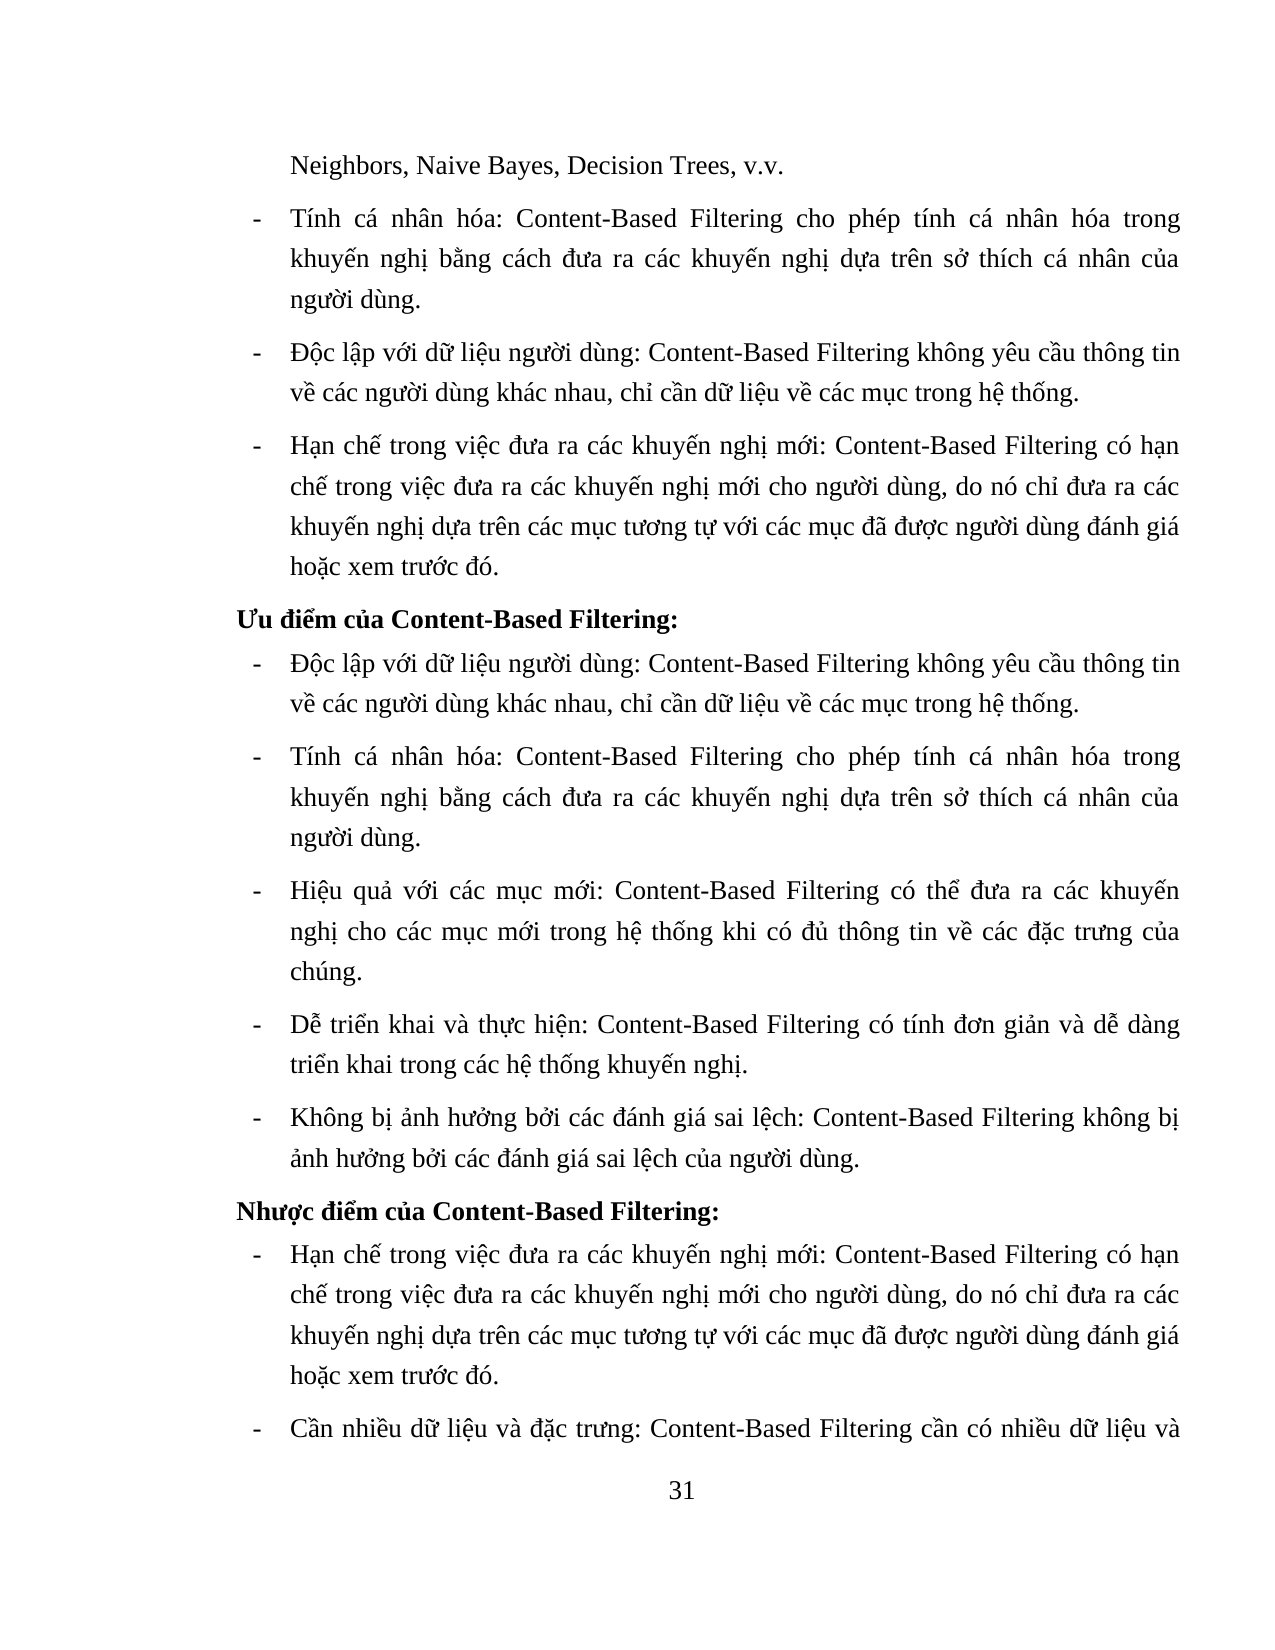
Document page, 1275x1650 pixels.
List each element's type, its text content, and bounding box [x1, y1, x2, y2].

list Tính cá nhân hóa: Content-Based Filtering cho phép tính cá nhân hóa trong khuyến nghị bằng cách đưa ra các khuyến nghị dựa trên sở thích cá nhân của người dùng. [252, 202, 1181, 314]
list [252, 1412, 1181, 1443]
list Độc lập với dữ liệu người dùng: Content-Based Filtering không yêu cầu thông tin về các người dùng khác nhau, chỉ cần dữ liệu về các mục trong hệ thống. [252, 647, 1181, 719]
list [252, 149, 1181, 180]
list Tính cá nhân hóa: Content-Based Filtering cho phép tính cá nhân hóa trong khuyến nghị bằng cách đưa ra các khuyến nghị dựa trên sở thích cá nhân của người dùng. [252, 740, 1181, 852]
list Dễ triển khai và thực hiện: Content-Based Filtering có tính đơn giản và dễ dàng triển khai trong các hệ thống khuyến nghị. [252, 1008, 1181, 1079]
list Độc lập với dữ liệu người dùng: Content-Based Filtering không yêu cầu thông tin về các người dùng khác nhau, chỉ cần dữ liệu về các mục trong hệ thống. [252, 336, 1181, 407]
list Hạn chế trong việc đưa ra các khuyến nghị mới: Content-Based Filtering có hạn chế trong việc đưa ra các khuyến nghị mới cho người dùng, do nó chỉ đưa ra các khuyến nghị dựa trên các mục tương tự với các mục đã được người dùng đánh giá hoặc xem trước đó. [252, 429, 1181, 582]
text Nhược điểm của Content-Based Filtering: [177, 1194, 1186, 1226]
list Hiệu quả với các mục mới: Content-Based Filtering có thể đưa ra các khuyến nghị cho các mục mới trong hệ thống khi có đủ thông tin về các đặc trưng của chúng. [252, 874, 1181, 986]
list Hạn chế trong việc đưa ra các khuyến nghị mới: Content-Based Filtering có hạn chế trong việc đưa ra các khuyến nghị mới cho người dùng, do nó chỉ đưa ra các khuyến nghị dựa trên các mục tương tự với các mục đã được người dùng đánh giá hoặc xem trước đó. [252, 1238, 1181, 1391]
list Không bị ảnh hưởng bởi các đánh giá sai lệch: Content-Based Filtering không bị ảnh hưởng bởi các đánh giá sai lệch của người dùng. [252, 1101, 1181, 1173]
text Ưu điểm của Content-Based Filtering: [177, 603, 1186, 634]
